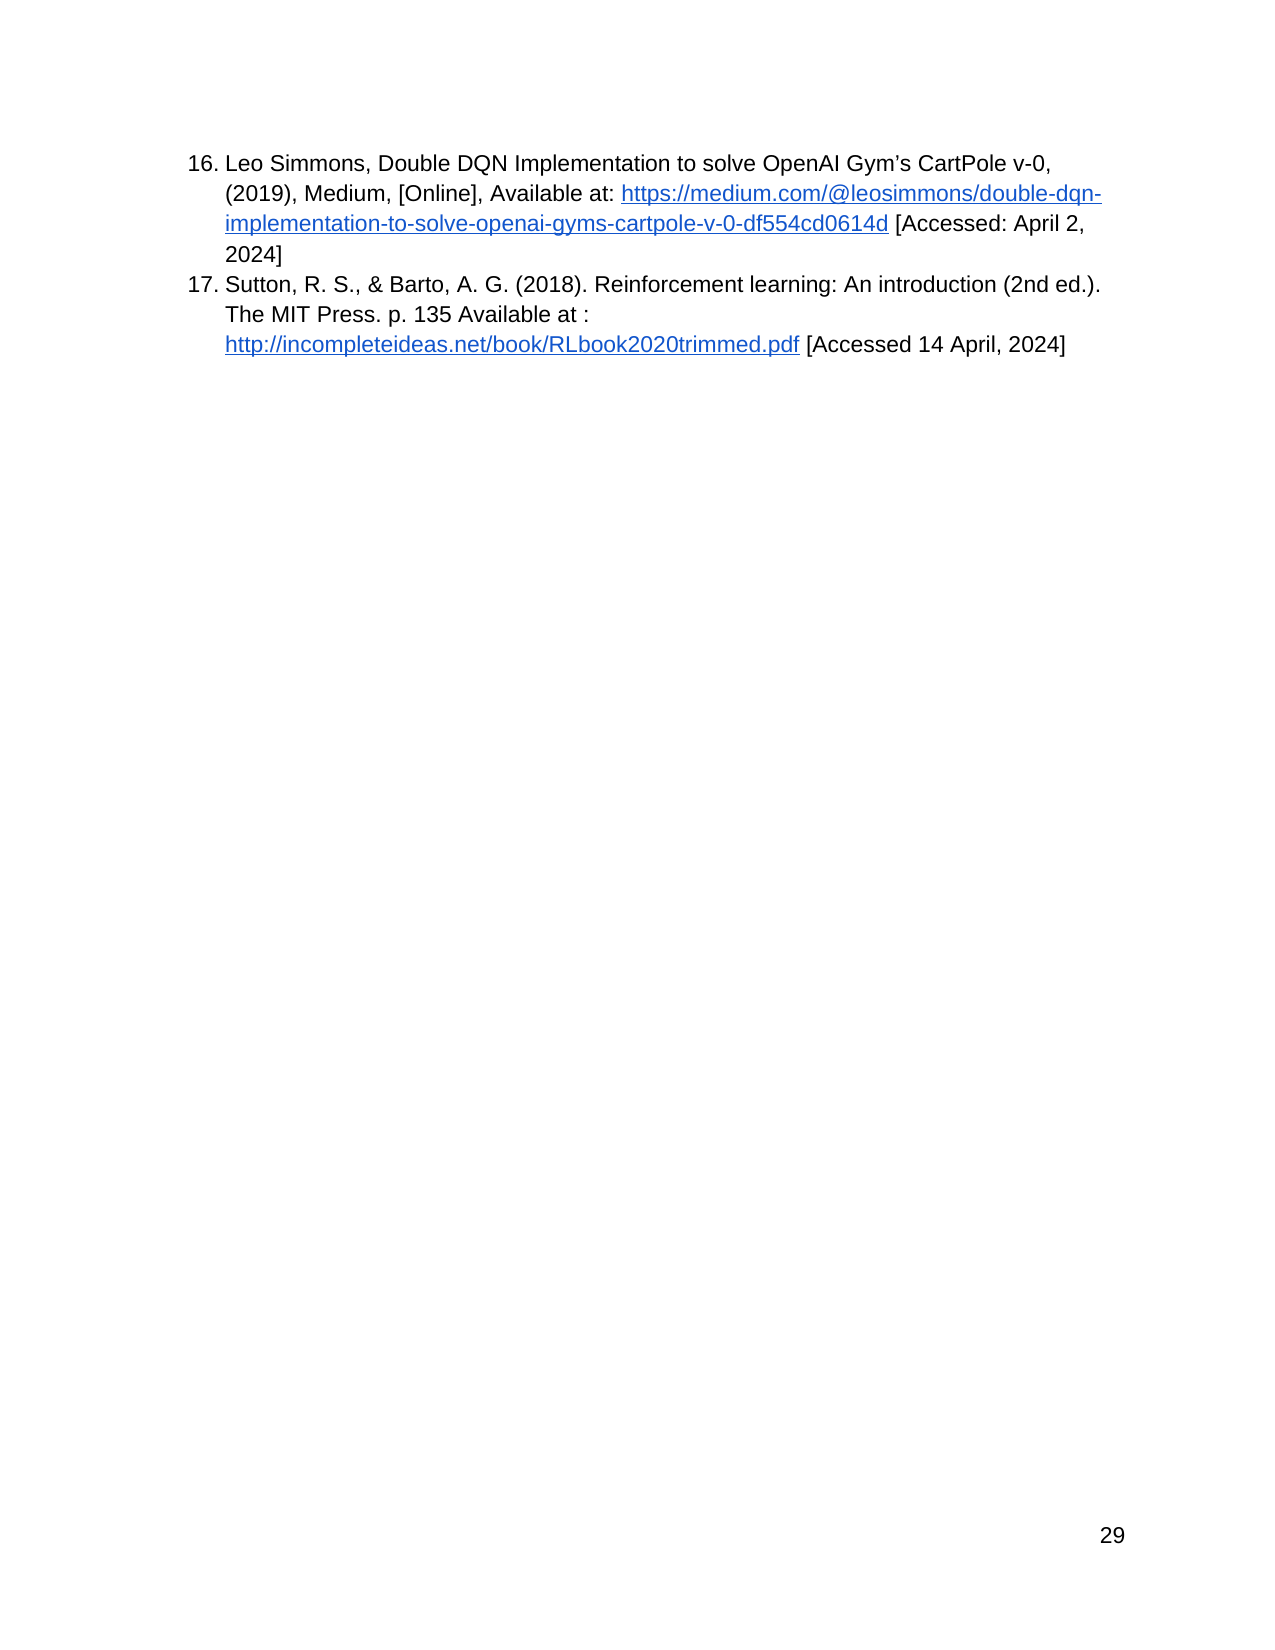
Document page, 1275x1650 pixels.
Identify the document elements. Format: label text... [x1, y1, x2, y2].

list Leo Simmons, Double DQN Implementation to solve OpenAI Gym’s CartPole v-0, (2019), Medium, [Online], Available at: https://medium.com/@leosimmons/double-dqn-implementation-to-solve-openai-gyms-cartpole-v-0-df554cd0614d [Accessed: April 2, 2024] [187, 150, 1125, 267]
list Sutton, R. S., & Barto, A. G. (2018). Reinforcement learning: An introduction (2nd ed.). The MIT Press. p. 135 Available at : http://incompleteideas.net/book/RLbook2020trimmed.pdf [Accessed 14 April, 2024] [187, 271, 1125, 358]
